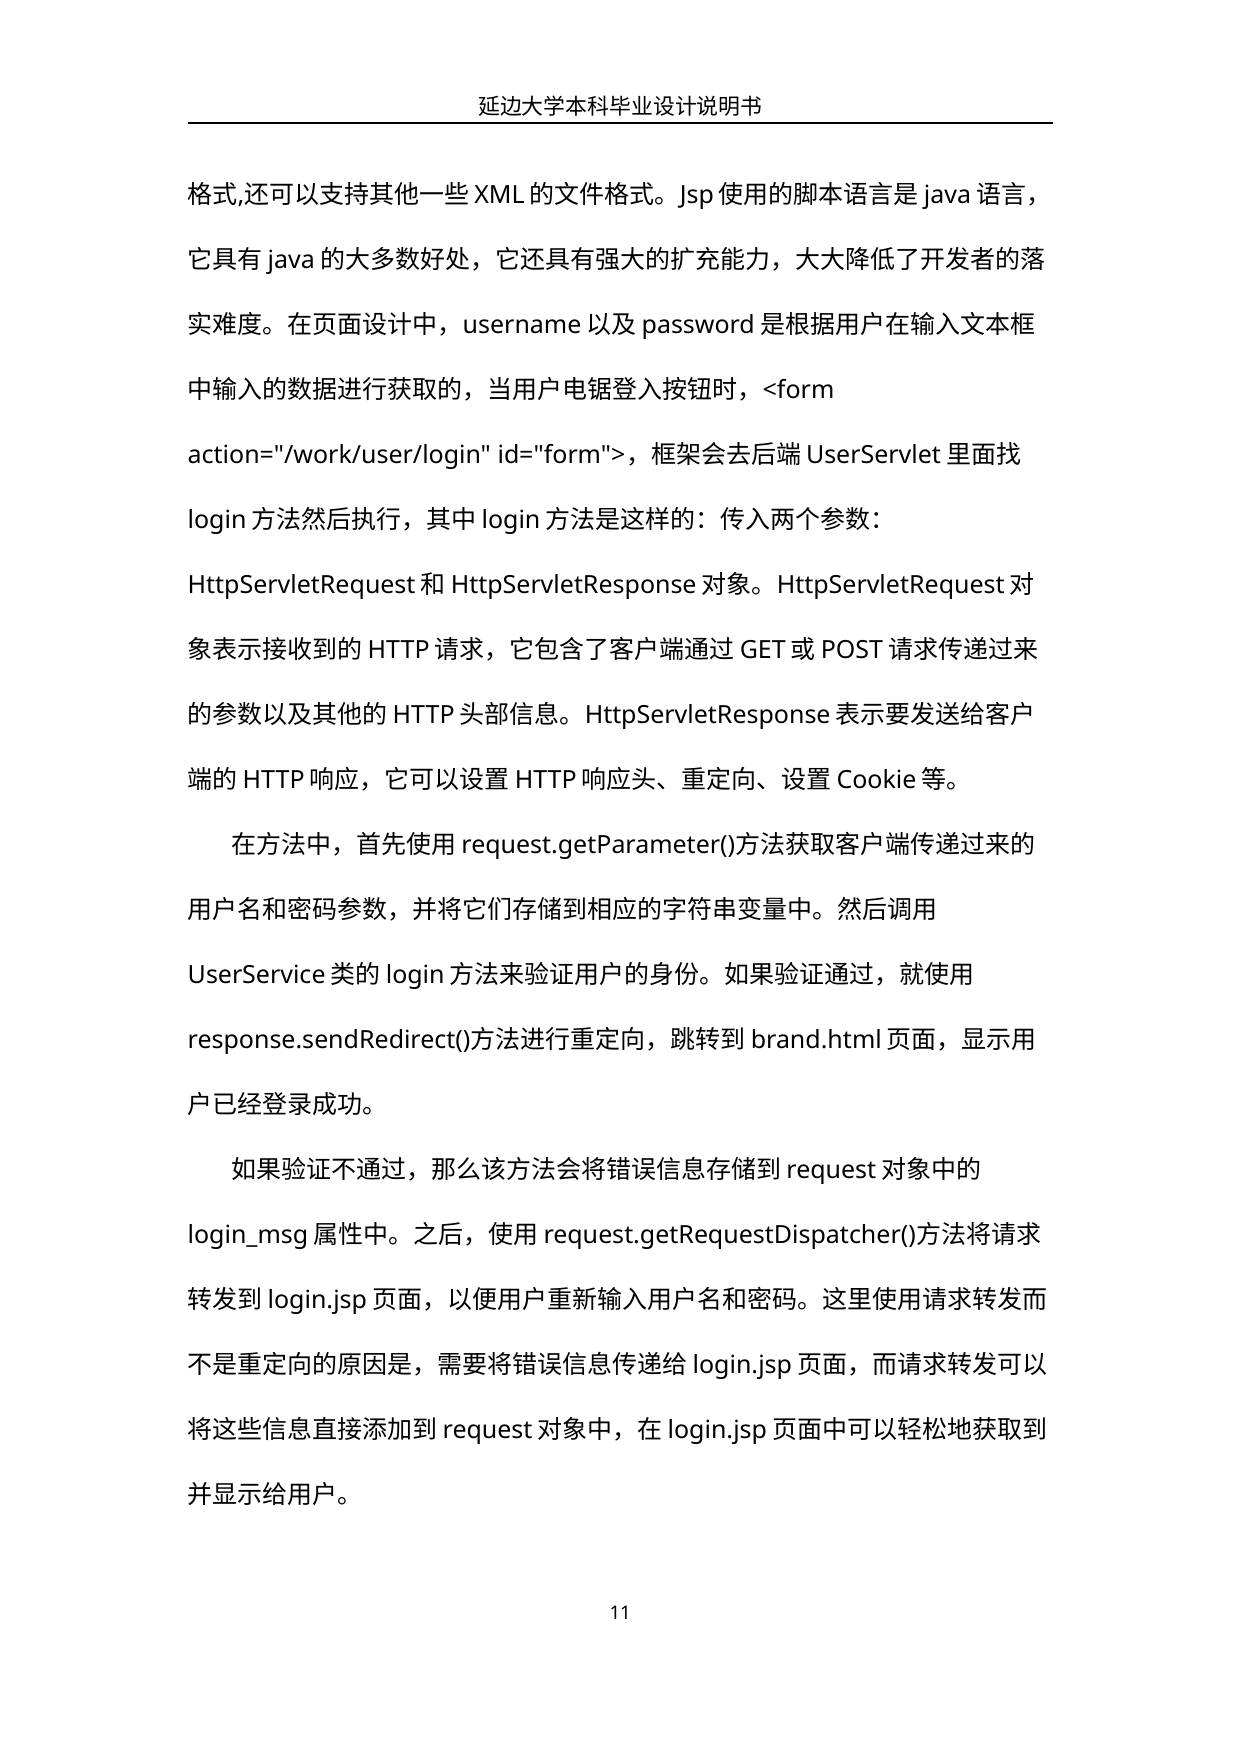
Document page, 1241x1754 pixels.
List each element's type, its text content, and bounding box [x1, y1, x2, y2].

text 在方法中，首先使用request.getParameter()方法获取客户端传递过来的用户名和密码参数，并将它们存储到相应的字符串变量中。然后调用UserService类的login方法来验证用户的身份。如果验证通过，就使用response.sendRedirect()方法进行重定向，跳转到brand.html页面，显示用户已经登录成功。 [187, 810, 1053, 1135]
text 如果验证不通过，那么该方法会将错误信息存储到request对象中的login_msg属性中。之后，使用request.getRequestDispatcher()方法将请求转发到login.jsp页面，以便用户重新输入用户名和密码。这里使用请求转发而不是重定向的原因是，需要将错误信息传递给login.jsp页面，而请求转发可以将这些信息直接添加到request对象中，在login.jsp页面中可以轻松地获取到并显示给用户。 [187, 1135, 1053, 1525]
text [187, 160, 1053, 810]
